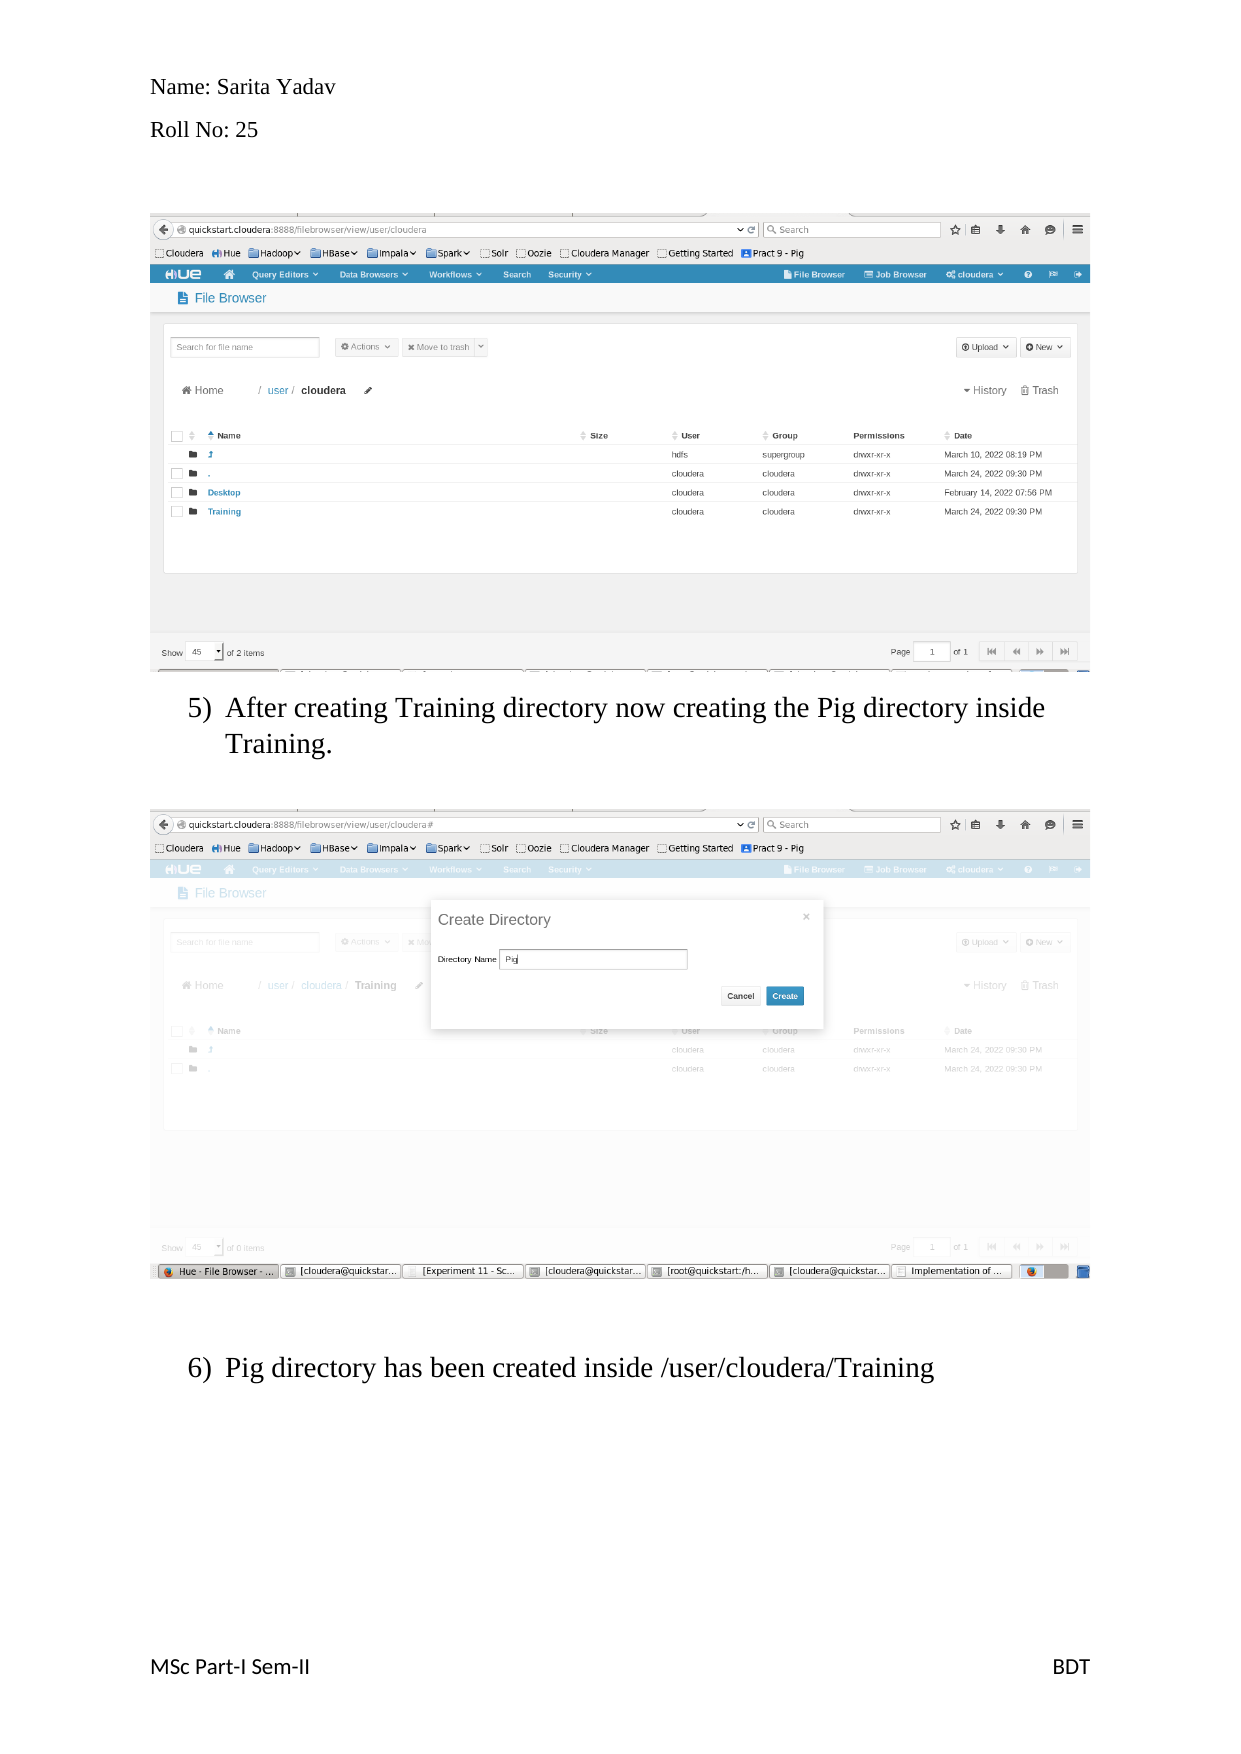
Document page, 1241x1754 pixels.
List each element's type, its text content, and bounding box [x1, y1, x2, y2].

list After creating Training directory now creating the Pig directory inside Training. [187, 690, 1090, 790]
picture [150, 809, 1091, 1279]
list Pig directory has been created inside /user/cloudera/Training [187, 1350, 1090, 1384]
picture [150, 213, 1091, 672]
